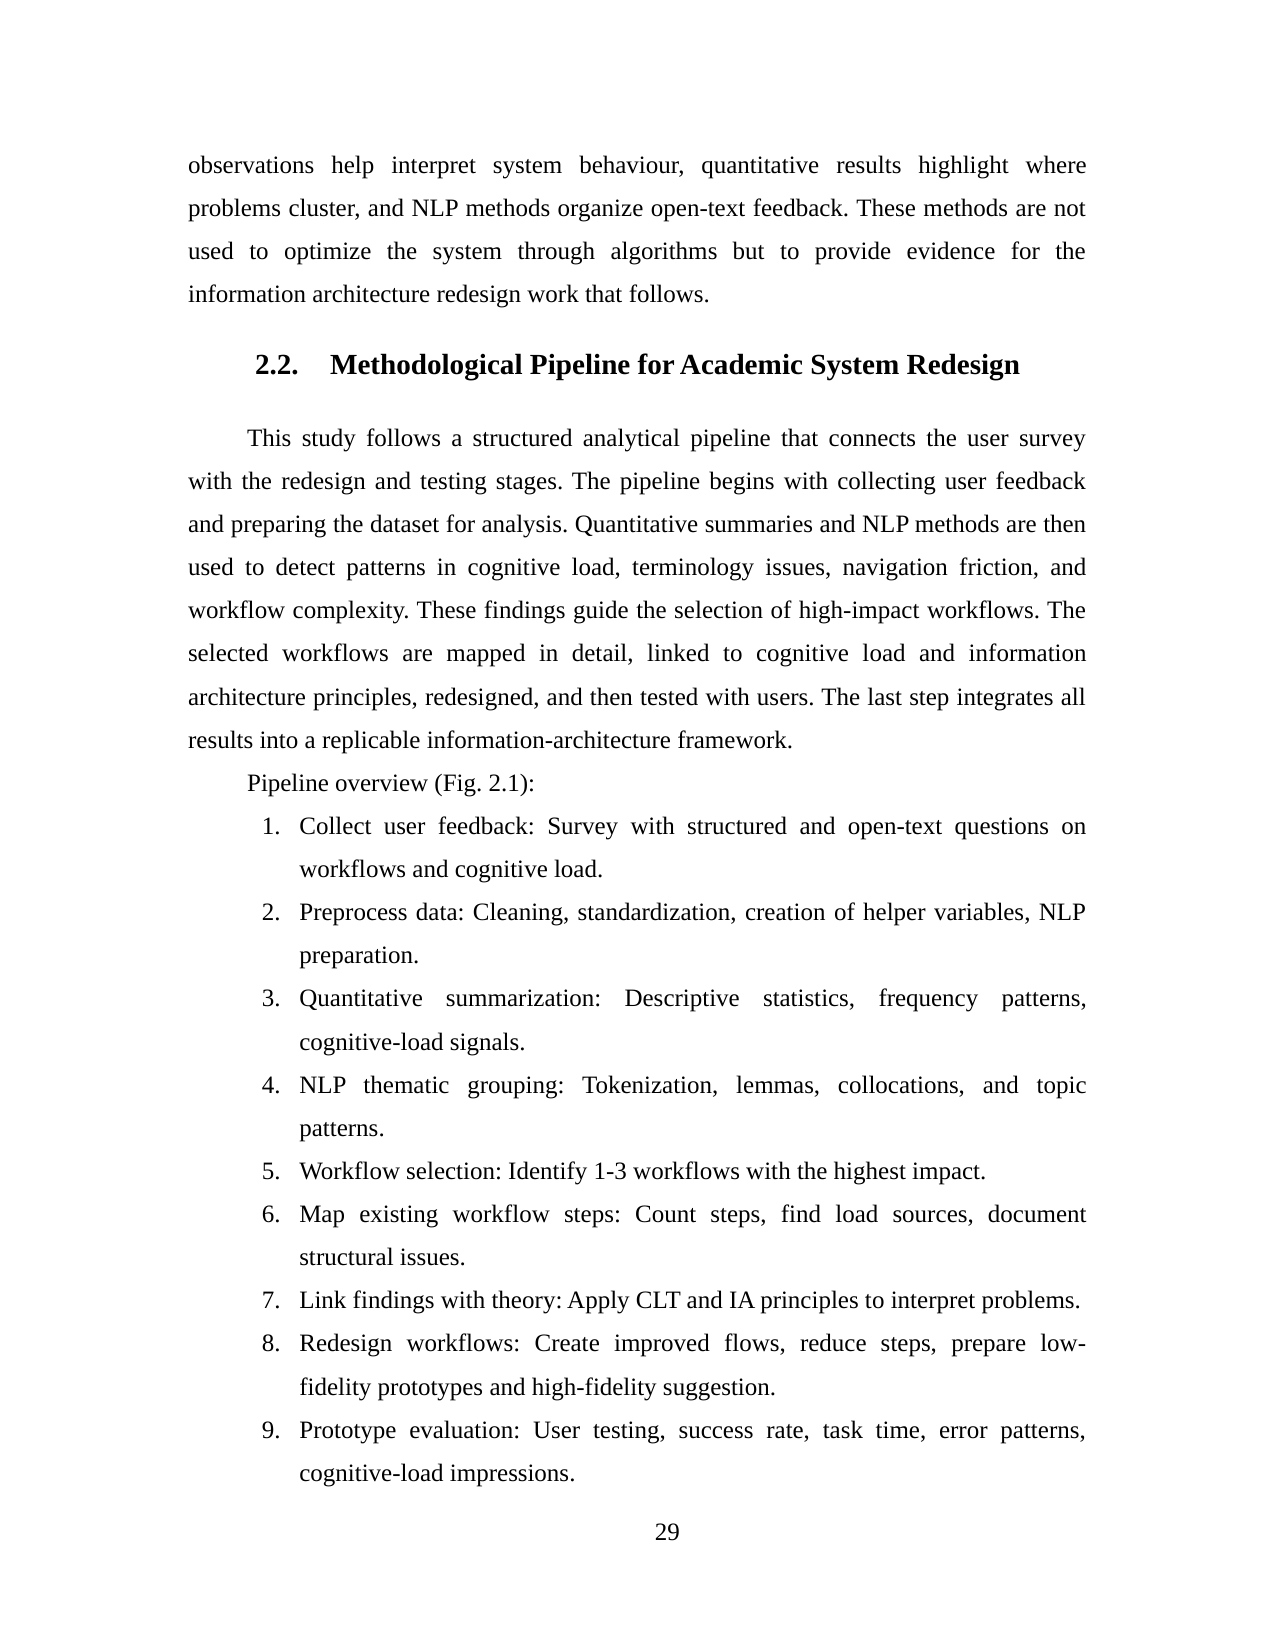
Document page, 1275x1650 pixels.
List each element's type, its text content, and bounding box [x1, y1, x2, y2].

list Link findings with theory: Apply CLT and IA principles to interpret problems. [262, 1285, 1087, 1314]
list Preprocess data: Cleaning, standardization, creation of helper variables, NLP preparation. [262, 897, 1087, 969]
list Map existing workflow steps: Count steps, find load sources, document structural issues. [262, 1199, 1087, 1271]
list NLP thematic grouping: Tokenization, lemmas, collocations, and topic patterns. [262, 1070, 1087, 1142]
text Pipeline overview (Fig. 2.1): [188, 768, 1087, 797]
subtitle Methodological Pipeline for Academic System Redesign [188, 347, 1087, 381]
list Quantitative summarization: Descriptive statistics, frequency patterns, cognitive-load signals. [262, 983, 1087, 1055]
text This study follows a structured analytical pipeline that connects the user survey with the redesign and testing stages. The pipeline begins with collecting user feedback and preparing the dataset for analysis. Quantitative summaries and NLP methods are then used to detect patterns in cognitive load, terminology issues, navigation friction, and workflow complexity. These findings guide the selection of high-impact workflows. The selected workflows are mapped in detail, linked to cognitive load and information architecture principles, redesigned, and then tested with users. The last step integrates all results into a replicable information-architecture framework. [188, 423, 1087, 753]
list Workflow selection: Identify 1-3 workflows with the highest impact. [262, 1156, 1087, 1185]
list Redesign workflows: Create improved flows, reduce steps, prepare low-fidelity prototypes and high-fidelity suggestion. [262, 1328, 1087, 1400]
list Prototype evaluation: User testing, success rate, task time, error patterns, cognitive-load impressions. [262, 1415, 1087, 1487]
list Collect user feedback: Survey with structured and open-text questions on workflows and cognitive load. [262, 811, 1087, 883]
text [188, 150, 1087, 308]
